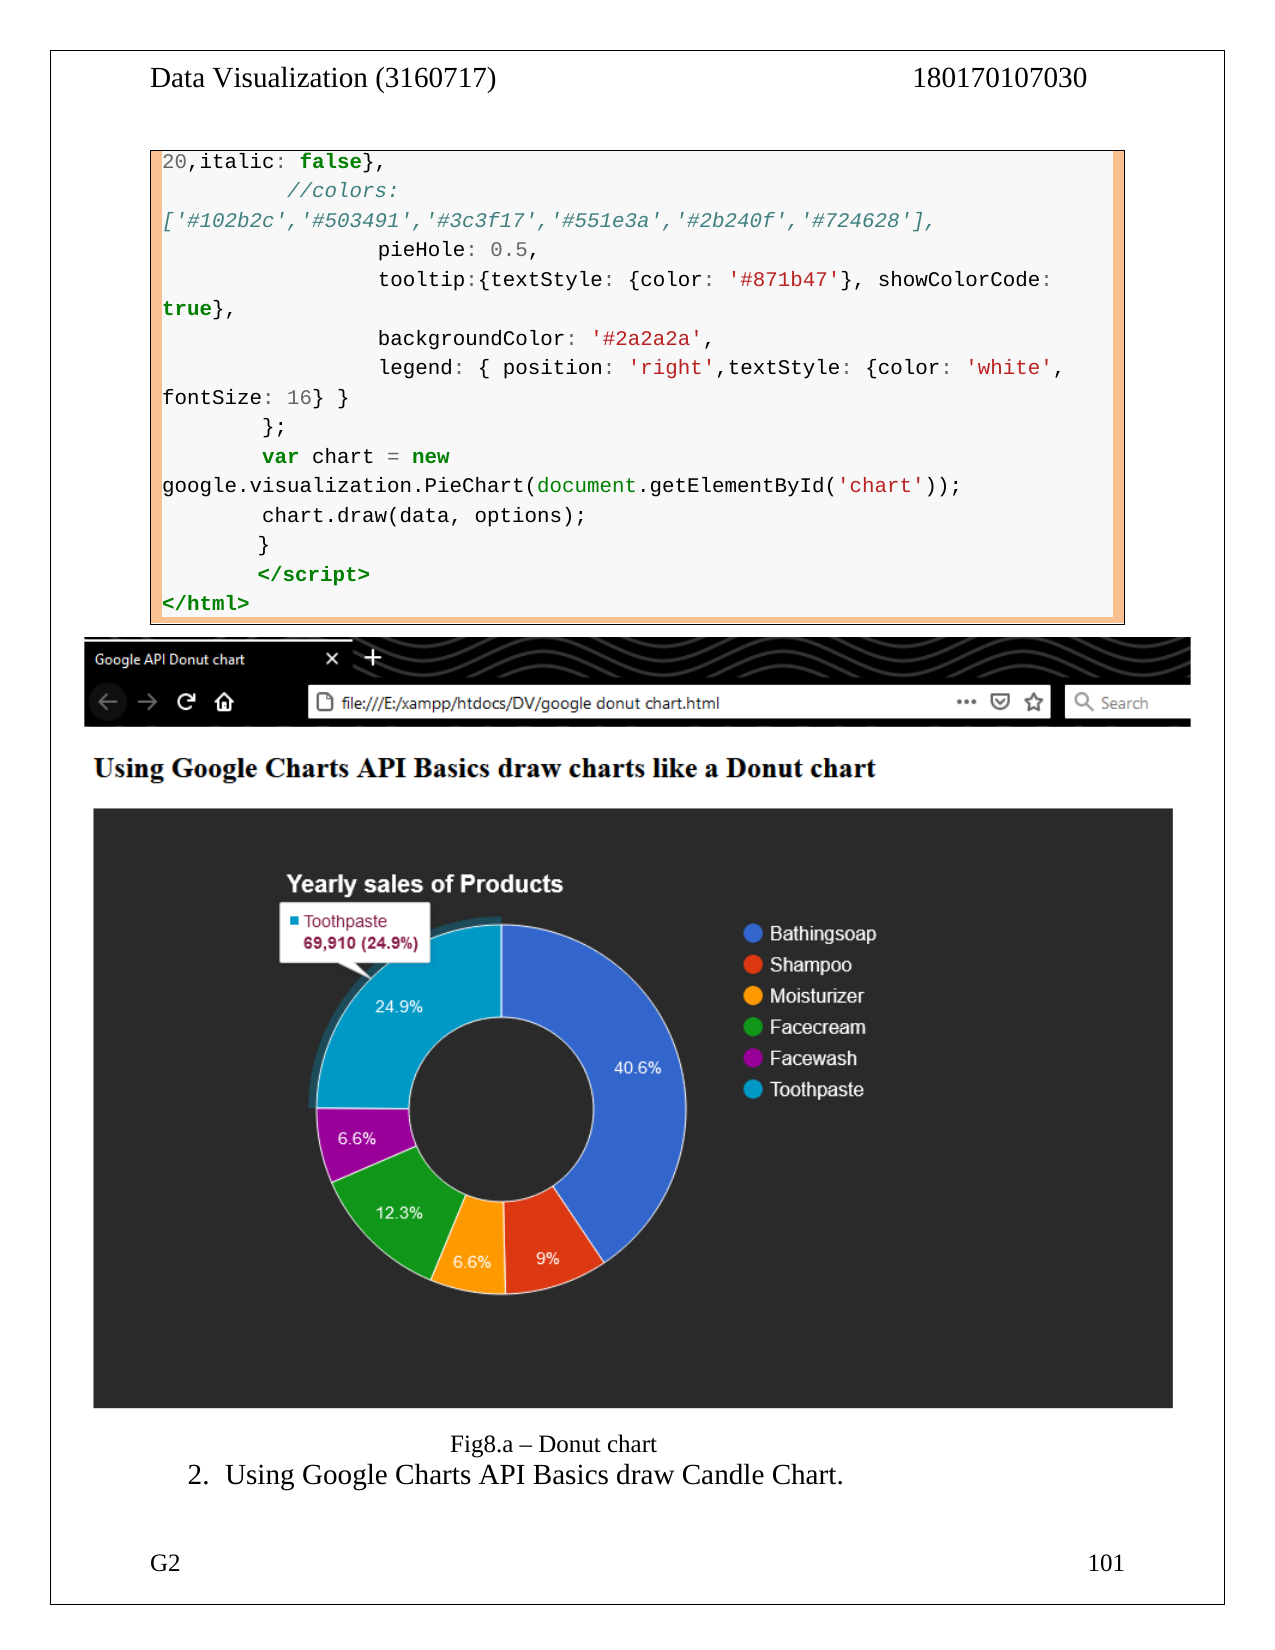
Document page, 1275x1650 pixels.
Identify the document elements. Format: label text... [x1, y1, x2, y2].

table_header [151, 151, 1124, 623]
text Fig8.a – Donut chart [375, 1429, 1125, 1457]
picture [84, 637, 1191, 1425]
list Using Google Charts API Basics draw Candle Chart. [187, 1457, 1125, 1491]
